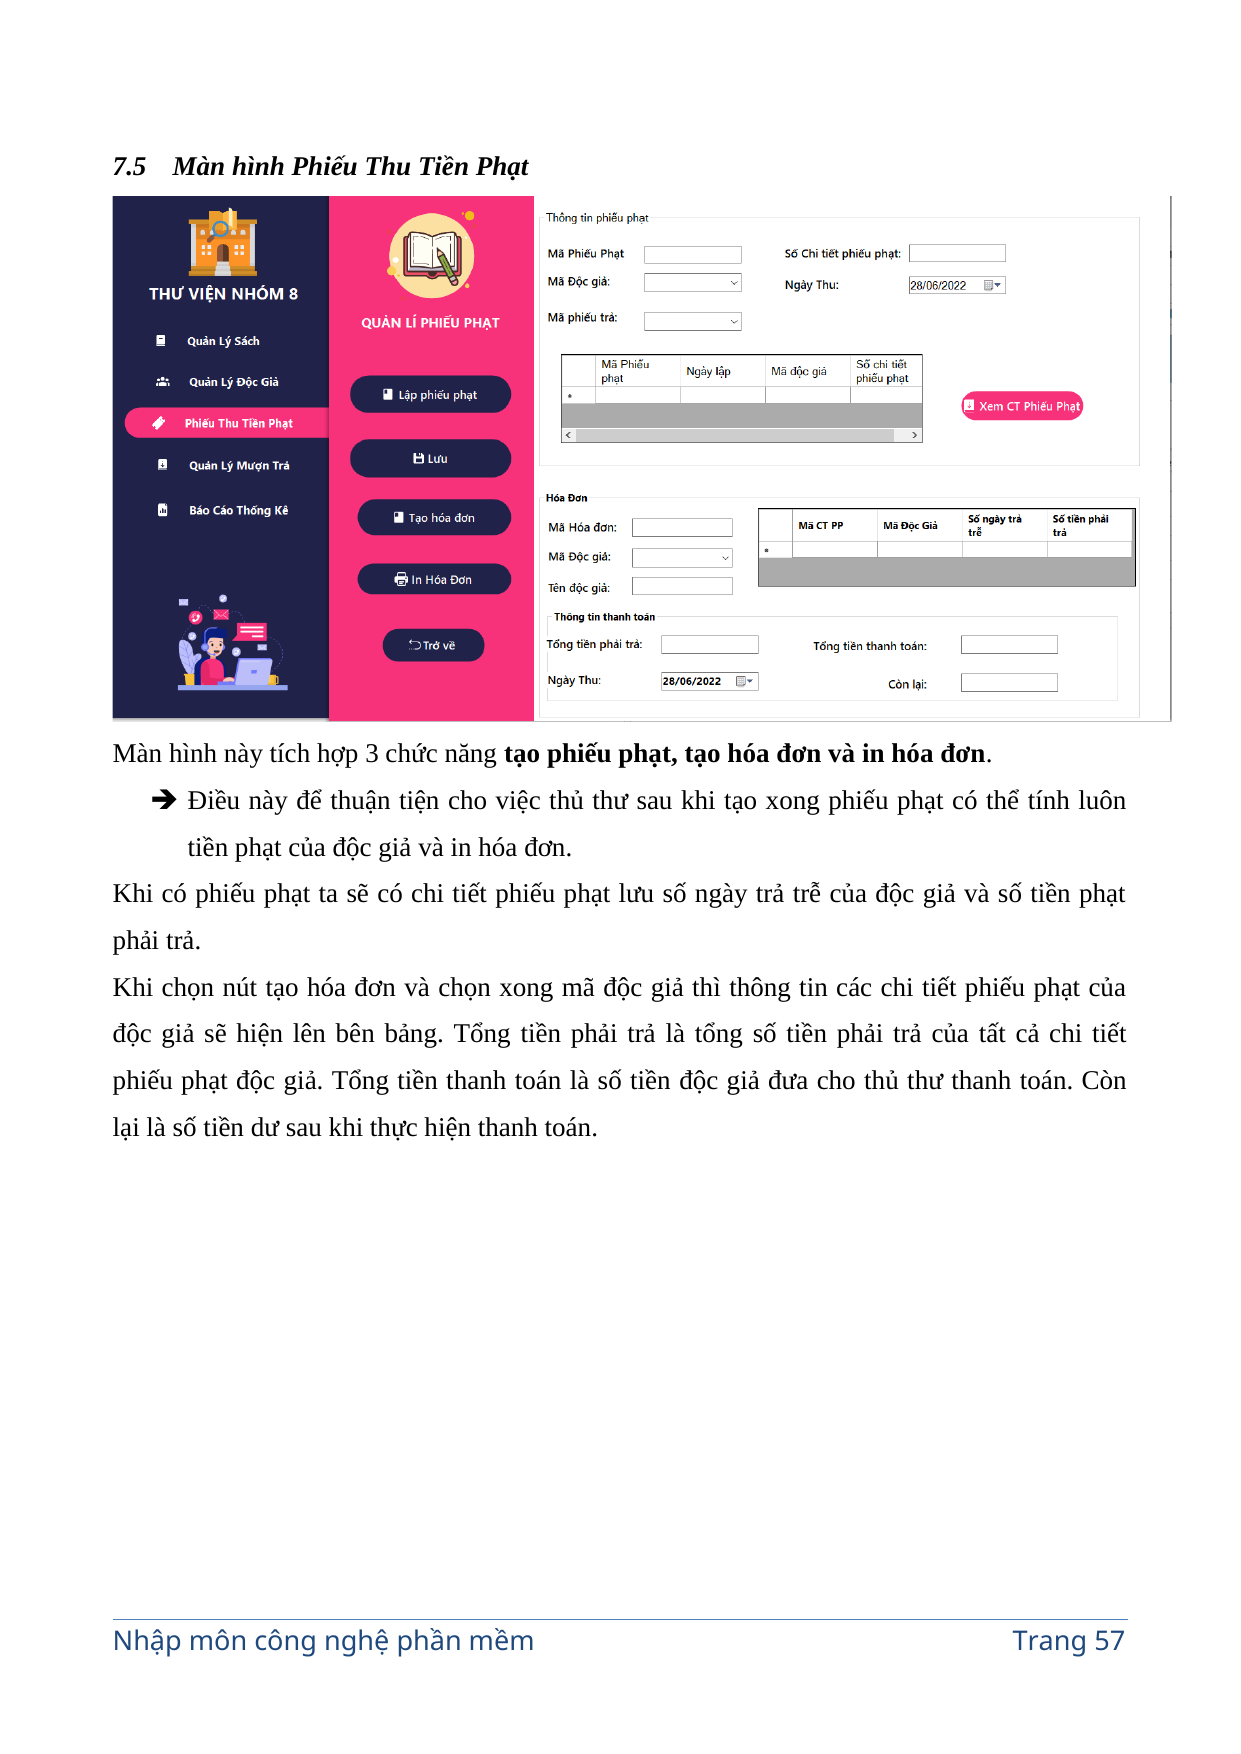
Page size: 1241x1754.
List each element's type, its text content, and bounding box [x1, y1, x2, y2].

list Điều này để thuận tiện cho việc thủ thư sau khi tạo xong phiếu phạt có thể tính luôn tiền phạt của độc giả và in hóa đơn. [150, 784, 1128, 862]
subtitle Màn hình Phiếu Thu Tiền Phạt [112, 150, 1128, 181]
text Khi có phiếu phạt ta sẽ có chi tiết phiếu phạt lưu số ngày trả trễ của độc giả và số tiền phạt phải trả. [112, 877, 1128, 955]
text Màn hình này tích hợp 3 chức năng tạo phiếu phạt, tạo hóa đơn và in hóa đơn. [112, 737, 1128, 768]
text Khi chọn nút tạo hóa đơn và chọn xong mã độc giả thì thông tin các chi tiết phiếu phạt của độc giả sẽ hiện lên bên bảng. Tổng tiền phải trả là tổng số tiền phải trả của tất cả chi tiết phiếu phạt độc giả. Tổng tiền thanh toán là số tiền độc giả đưa cho thủ thư thanh toán. Còn lại là số tiền dư sau khi thực hiện thanh toán. [112, 971, 1128, 1142]
picture [112, 196, 1172, 722]
